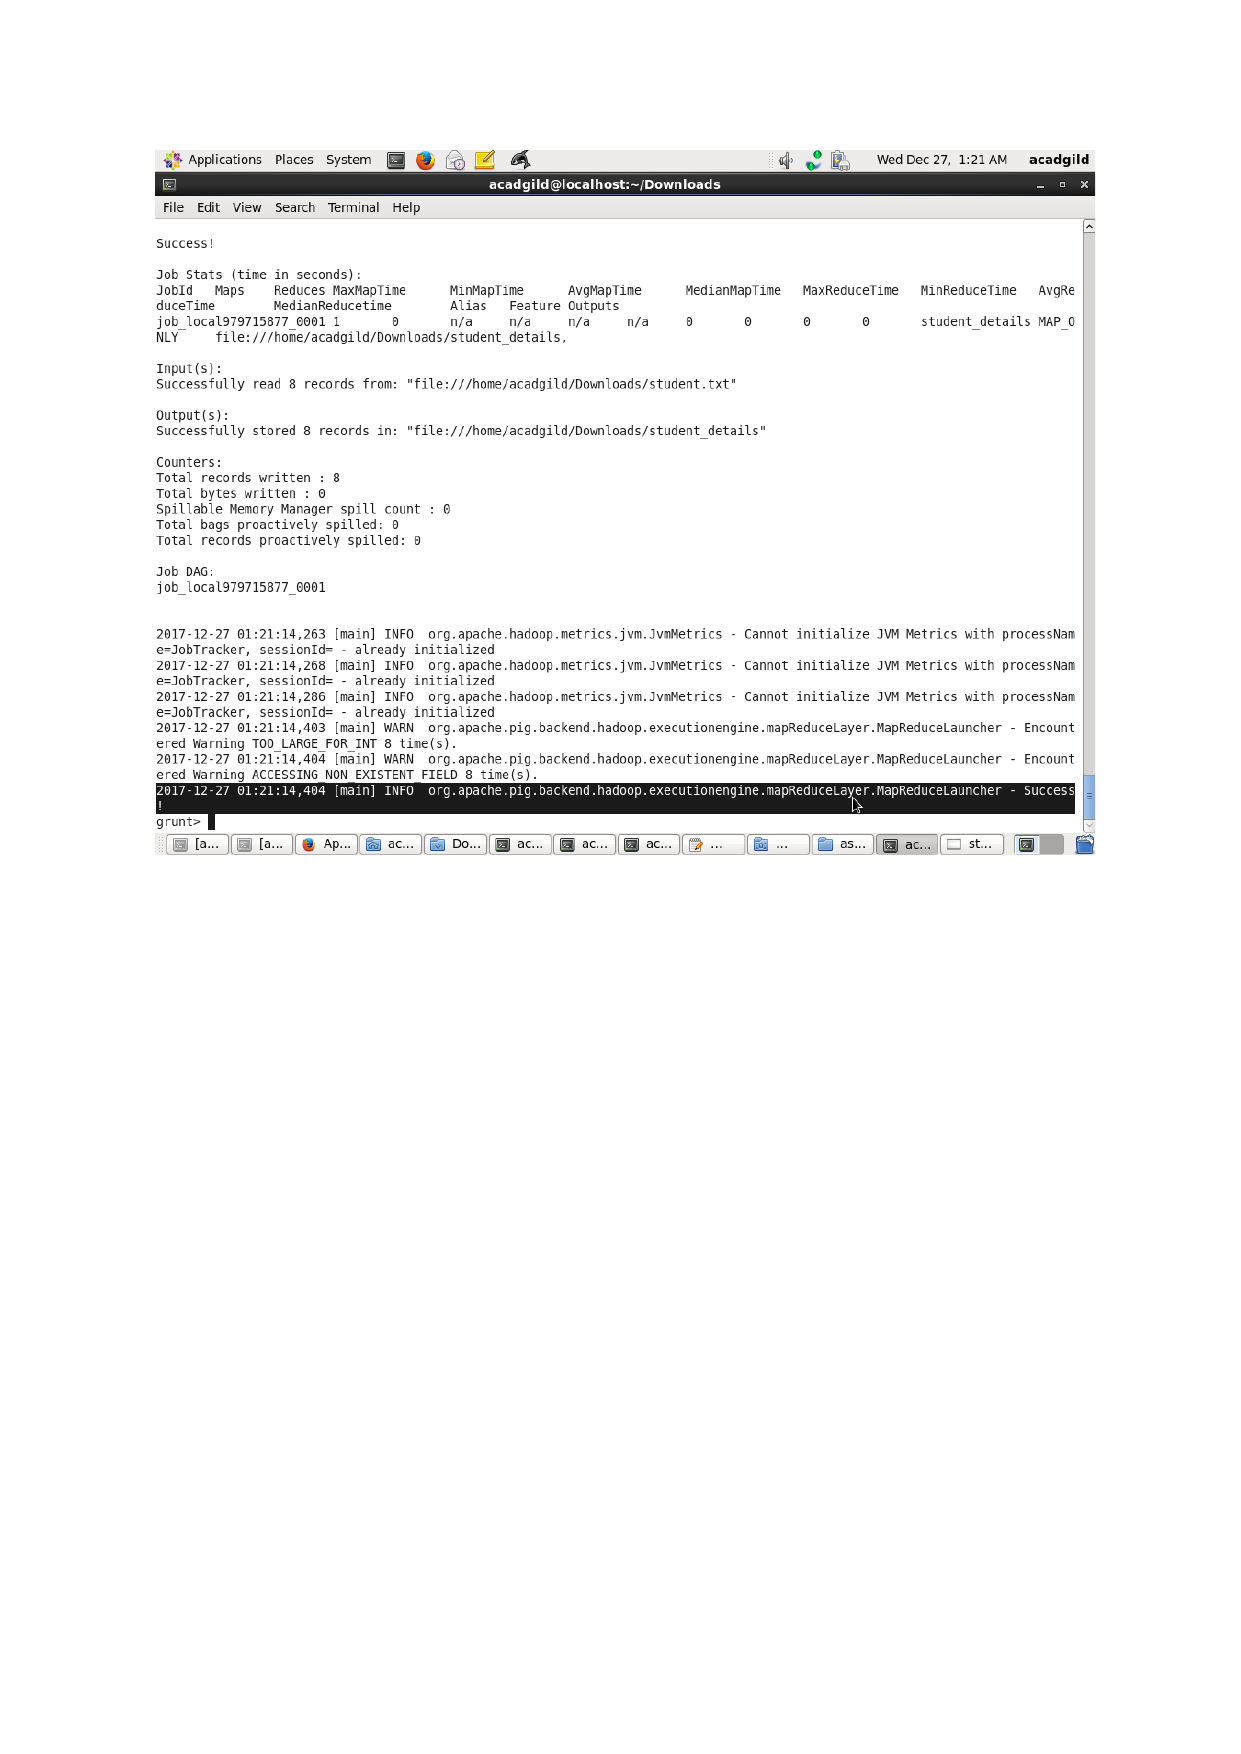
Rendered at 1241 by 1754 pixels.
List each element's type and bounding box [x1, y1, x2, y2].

picture [155, 150, 1096, 855]
